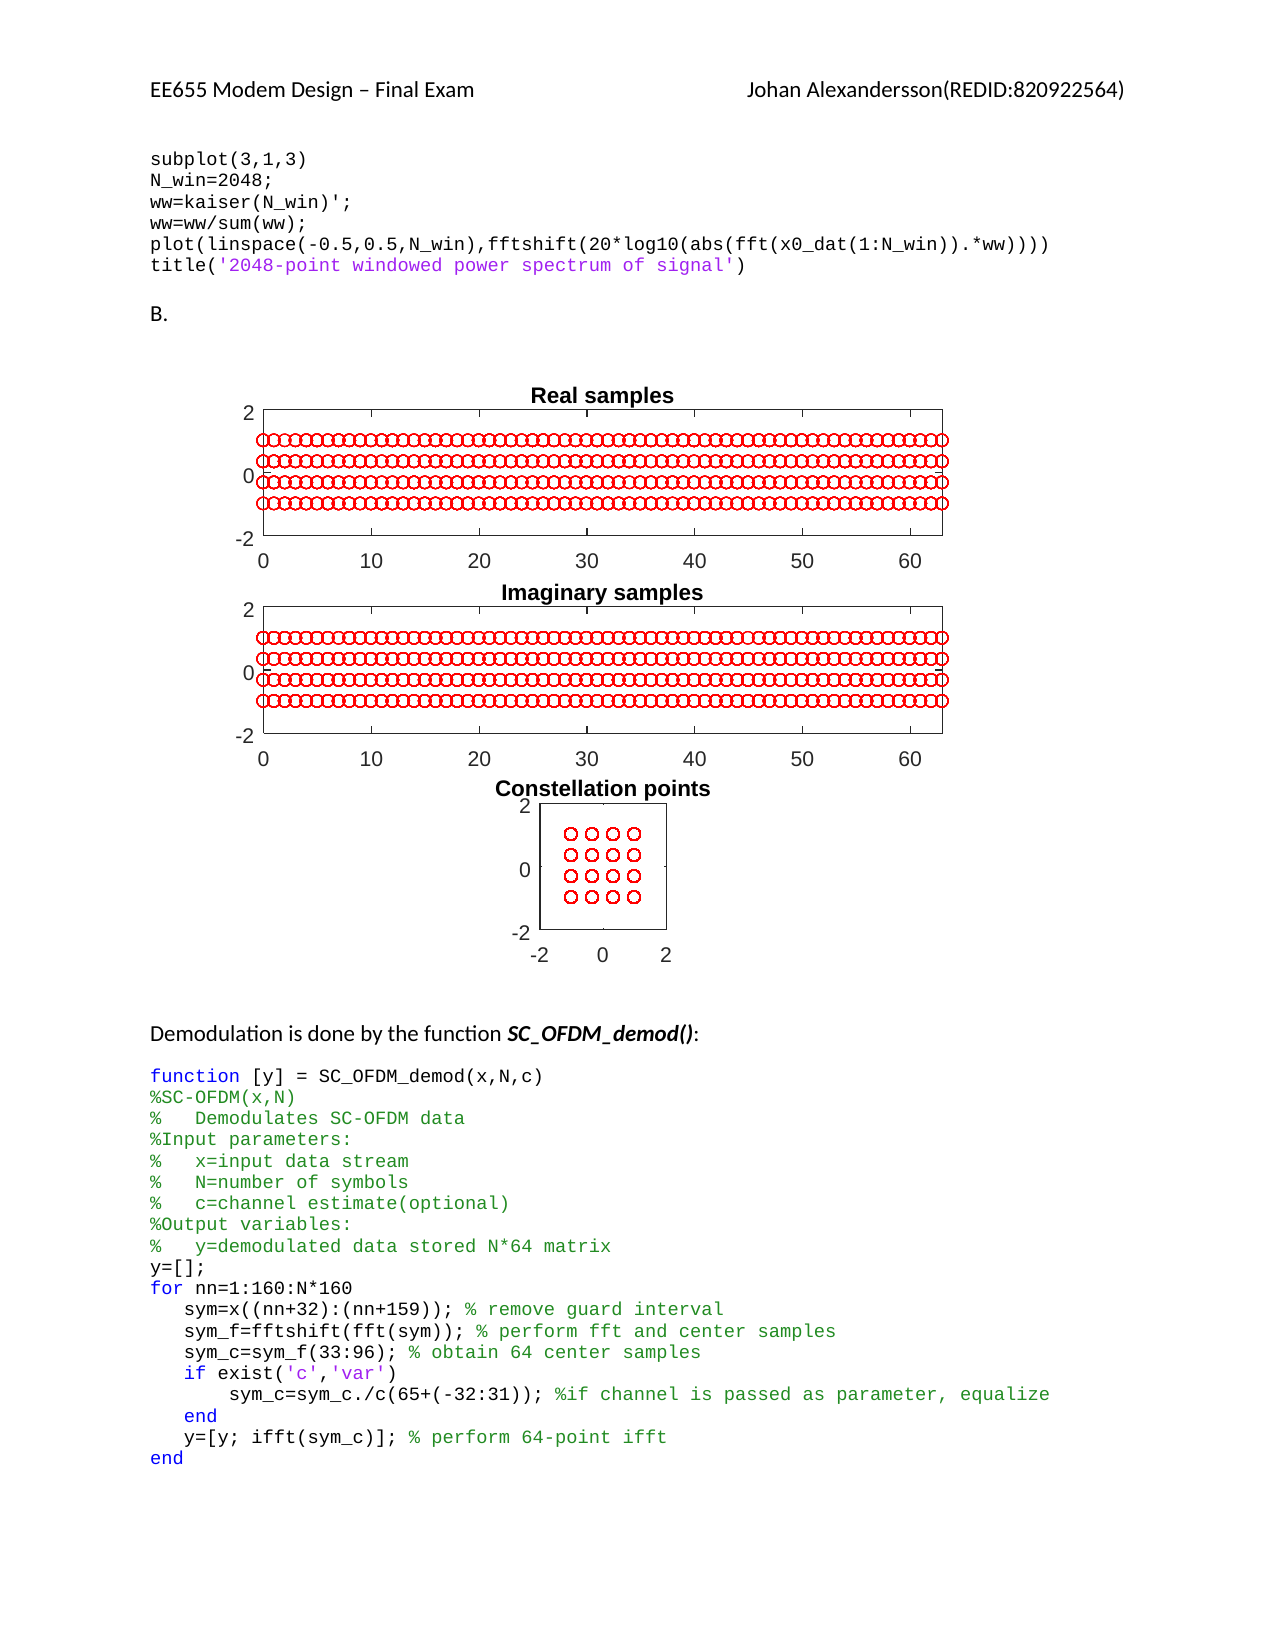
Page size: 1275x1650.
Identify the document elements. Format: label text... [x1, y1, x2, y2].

text y=[]; [150, 1258, 1125, 1279]
text % x=input data stream [150, 1151, 1125, 1173]
text end [150, 1406, 1125, 1428]
text %SC-OFDM(x,N) [150, 1088, 1125, 1109]
text % Demodulates SC-OFDM data [150, 1109, 1125, 1130]
text plot(linspace(-0.5,0.5,N_win),fftshift(20*log10(abs(fft(x0_dat(1:N_win)).*ww)))) [150, 235, 1125, 256]
text %Output variables: [150, 1215, 1125, 1236]
text %Input parameters: [150, 1130, 1125, 1151]
text % c=channel estimate(optional) [150, 1194, 1125, 1215]
text sym_c=sym_c./c(65+(-32:31)); %if channel is passed as parameter, equalize [150, 1385, 1125, 1406]
text title('2048-point windowed power spectrum of signal') [150, 256, 1125, 277]
text sym=x((nn+32):(nn+159)); % remove guard interval [150, 1300, 1125, 1321]
text for nn=1:160:N*160 [150, 1279, 1125, 1300]
text % N=number of symbols [150, 1173, 1125, 1194]
text ww=kaiser(N_win)'; [150, 192, 1125, 214]
text subplot(3,1,3) [150, 150, 1125, 171]
text Demodulation is done by the function SC_OFDM_demod(): [150, 1019, 1125, 1047]
text if exist('c','var') [150, 1364, 1125, 1385]
text y=[y; ifft(sym_c)]; % perform 64-point ifft [150, 1428, 1125, 1449]
text ww=ww/sum(ww); [150, 214, 1125, 235]
text sym_f=fftshift(fft(sym)); % perform fft and center samples [150, 1321, 1125, 1343]
text sym_c=sym_f(33:96); % obtain 64 center samples [150, 1343, 1125, 1364]
text end [150, 1449, 1125, 1470]
text N_win=2048; [150, 171, 1125, 192]
text B. [150, 299, 1125, 327]
text function [y] = SC_OFDM_demod(x,N,c) [150, 1066, 1125, 1088]
text % y=demodulated data stored N*64 matrix [150, 1236, 1125, 1258]
